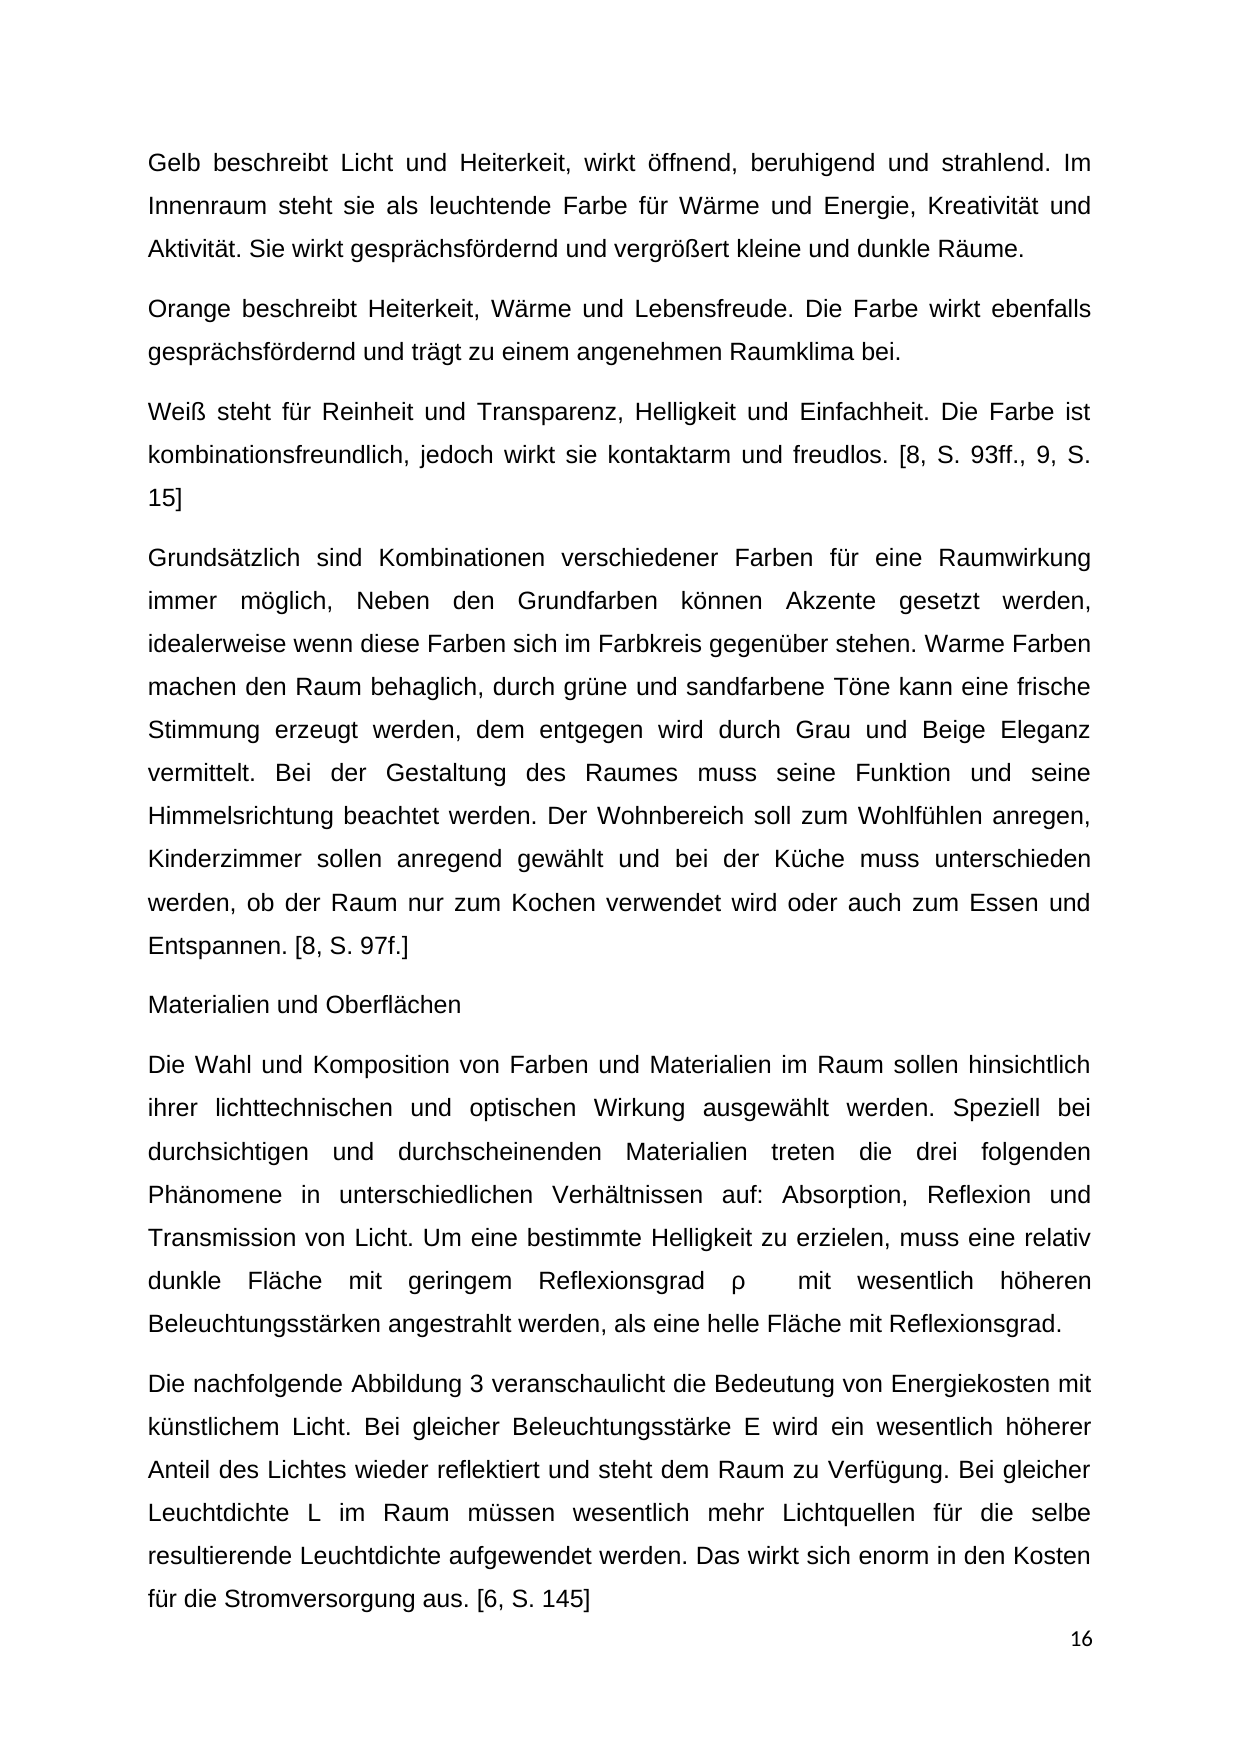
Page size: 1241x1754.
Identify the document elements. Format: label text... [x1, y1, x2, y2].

text Die nachfolgende Abbildung 3 veranschaulicht die Bedeutung von Energiekosten mit künstlichem Licht. Bei gleicher Beleuchtungsstärke E wird ein wesentlich höherer Anteil des Lichtes wieder reflektiert und steht dem Raum zu Verfügung. Bei gleicher Leuchtdichte L im Raum müssen wesentlich mehr Lichtquellen für die selbe resultierende Leuchtdichte aufgewendet werden. Das wirkt sich enorm in den Kosten für die Stromversorgung aus. [6, S. 145] [148, 1369, 1093, 1613]
text Gelb beschreibt Licht und Heiterkeit, wirkt öffnend, beruhigend und strahlend. Im Innenraum steht sie als leuchtende Farbe für Wärme und Energie, Kreativität und Aktivität. Sie wirkt gesprächsfördernd und vergrößert kleine und dunkle Räume. [148, 148, 1093, 263]
text Die Wahl und Komposition von Farben und Materialien im Raum sollen hinsichtlich ihrer lichttechnischen und optischen Wirkung ausgewählt werden. Speziell bei durchsichtigen und durchscheinenden Materialien treten die drei folgenden Phänomene in unterschiedlichen Verhältnissen auf: Absorption, Reflexion und Transmission von Licht. Um eine bestimmte Helligkeit zu erzielen, muss eine relativ dunkle Fläche mit geringem Reflexionsgrad ρ mit wesentlich höheren Beleuchtungsstärken angestrahlt werden, als eine helle Fläche mit Reflexionsgrad. [148, 1050, 1093, 1338]
text Orange beschreibt Heiterkeit, Wärme und Lebensfreude. Die Farbe wirkt ebenfalls gesprächsfördernd und trägt zu einem angenehmen Raumklima bei. [148, 294, 1093, 366]
text Grundsätzlich sind Kombinationen verschiedener Farben für eine Raumwirkung immer möglich, Neben den Grundfarben können Akzente gesetzt werden, idealerweise wenn diese Farben sich im Farbkreis gegenüber stehen. Warme Farben machen den Raum behaglich, durch grüne und sandfarbene Töne kann eine frische Stimmung erzeugt werden, dem entgegen wird durch Grau und Beige Eleganz vermittelt. Bei der Gestaltung des Raumes muss seine Funktion und seine Himmelsrichtung beachtet werden. Der Wohnbereich soll zum Wohlfühlen anregen, Kinderzimmer sollen anregend gewählt und bei der Küche muss unterschieden werden, ob der Raum nur zum Kochen verwendet wird oder auch zum Essen und Entspannen. [8, S. 97f.] [148, 543, 1093, 959]
text Materialien und Oberflächen [148, 991, 1093, 1019]
text Weiß steht für Reinheit und Transparenz, Helligkeit und Einfachheit. Die Farbe ist kombinationsfreundlich, jedoch wirkt sie kontaktarm und freudlos. [8, S. 93ff., 9, S. 15] [148, 397, 1093, 512]
